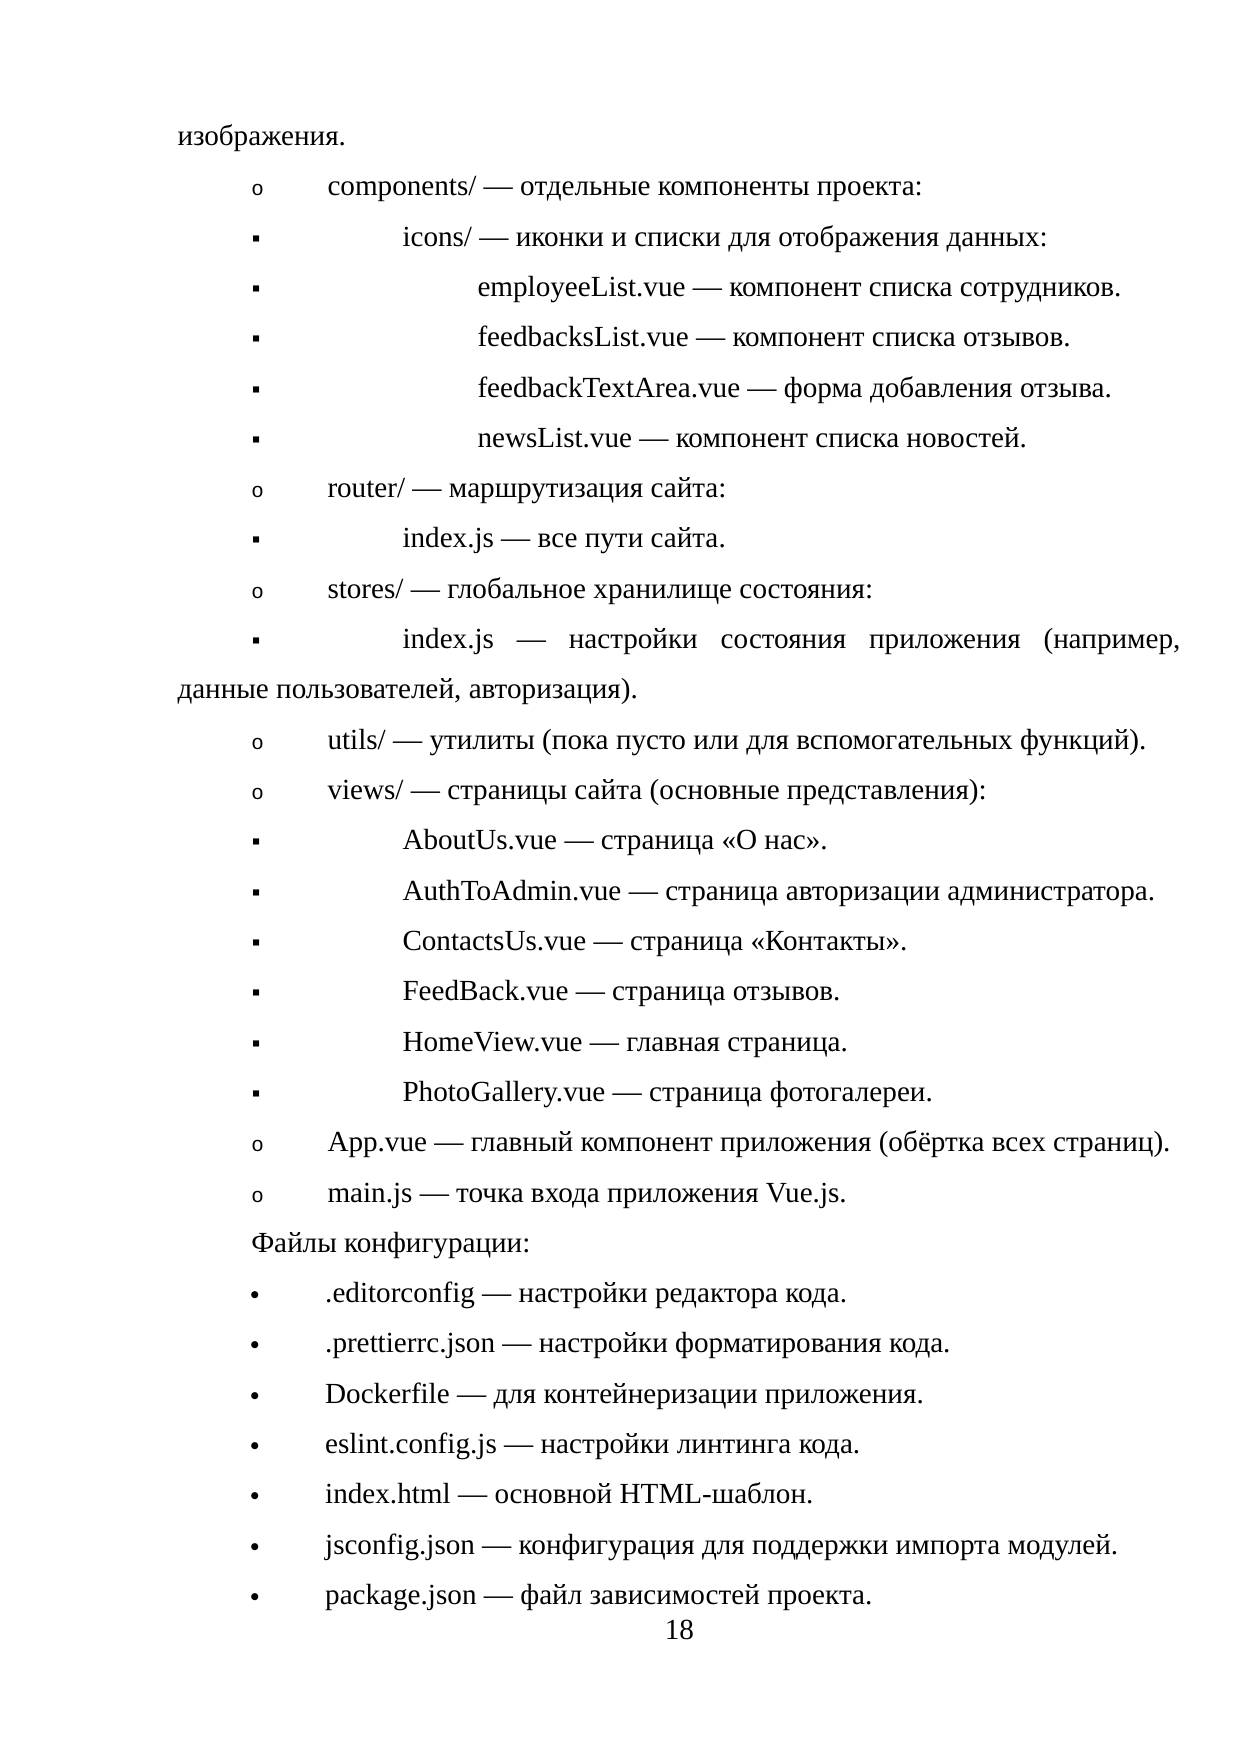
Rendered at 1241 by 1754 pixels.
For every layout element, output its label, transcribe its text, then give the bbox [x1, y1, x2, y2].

list Dockerfile — для контейнеризации приложения. [177, 1376, 1181, 1409]
list HomeView.vue — главная страница. [177, 1024, 1181, 1057]
list utils/ — утилиты (пока пусто или для вспомогательных функций). [177, 722, 1181, 755]
list .editorconfig — настройки редактора кода. [177, 1275, 1181, 1309]
list PhotoGallery.vue — страница фотогалереи. [177, 1074, 1181, 1108]
list employeeList.vue — компонент списка сотрудников. [177, 269, 1181, 303]
list icons/ — иконки и списки для отображения данных: [177, 219, 1181, 252]
list index.html — основной HTML-шаблон. [177, 1477, 1181, 1510]
list feedbacksList.vue — компонент списка отзывов. [177, 319, 1181, 353]
list components/ — отдельные компоненты проекта: [177, 168, 1181, 202]
list ContactsUs.vue — страница «Контакты». [177, 923, 1181, 957]
list AboutUs.vue — страница «О нас». [177, 822, 1181, 856]
list eslint.config.js — настройки линтинга кода. [177, 1426, 1181, 1460]
list .prettierrc.json — настройки форматирования кода. [177, 1326, 1181, 1359]
list main.js — точка входа приложения Vue.js. [177, 1175, 1181, 1208]
list App.vue — главный компонент приложения (обёртка всех страниц). [177, 1124, 1181, 1158]
list package.json — файл зависимостей проекта. [177, 1577, 1181, 1611]
list stores/ — глобальное хранилище состояния: [177, 571, 1181, 604]
list index.js — все пути сайта. [177, 521, 1181, 554]
text Файлы конфигурации: [177, 1225, 1181, 1258]
list views/ — страницы сайта (основные представления): [177, 772, 1181, 806]
list feedbackTextArea.vue — форма добавления отзыва. [177, 370, 1181, 403]
list router/ — маршрутизация сайта: [177, 470, 1181, 504]
list newsList.vue — компонент списка новостей. [177, 420, 1181, 453]
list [177, 118, 1181, 152]
list AuthToAdmin.vue — страница авторизации администратора. [177, 873, 1181, 906]
list index.js — настройки состояния приложения (например, данные пользователей, авторизация). [177, 621, 1181, 705]
list jsconfig.json — конфигурация для поддержки импорта модулей. [177, 1527, 1181, 1560]
list FeedBack.vue — страница отзывов. [177, 973, 1181, 1007]
